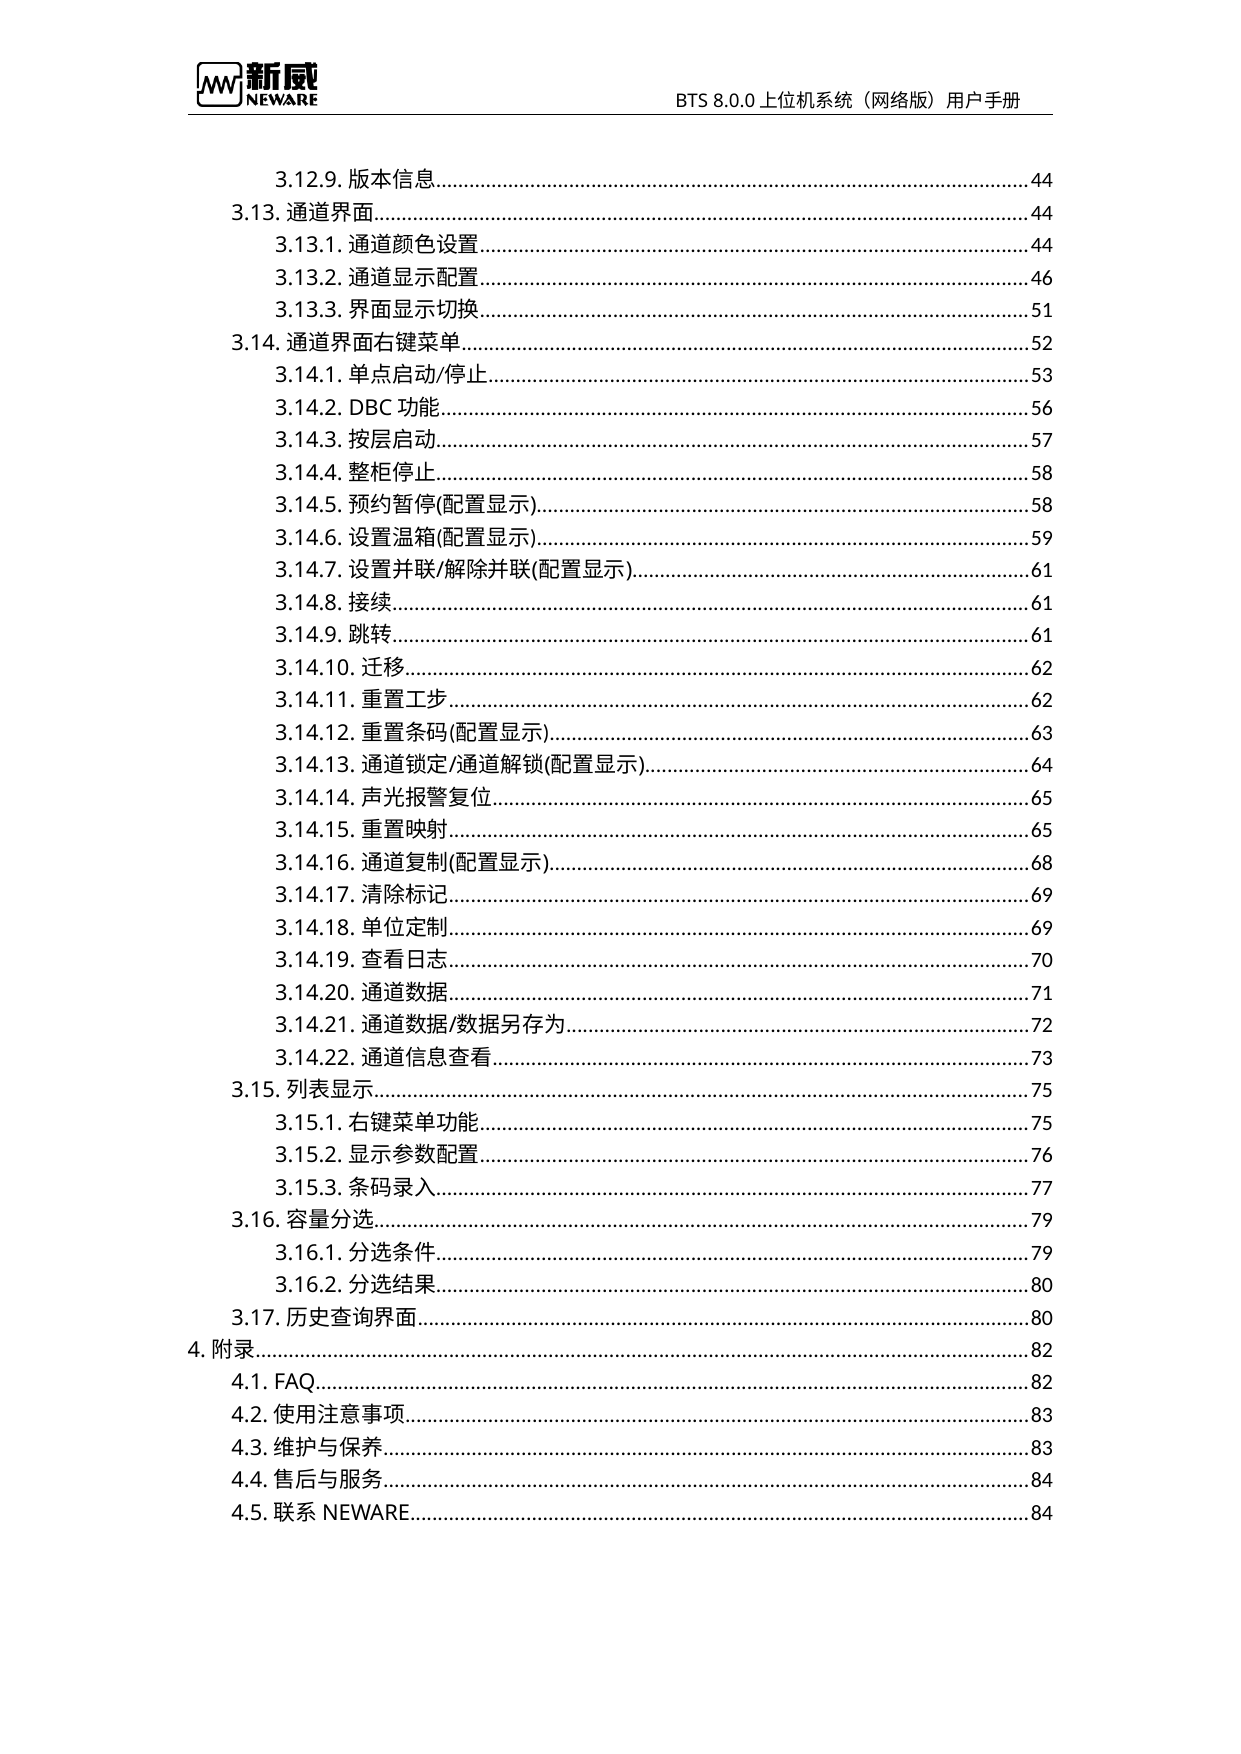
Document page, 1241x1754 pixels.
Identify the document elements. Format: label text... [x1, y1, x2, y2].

text 4.2. 使用注意事项 83 [231, 1397, 1053, 1429]
text 3.14.3. 按层启动 57 [275, 422, 1053, 454]
text 3.14.13. 通道锁定/通道解锁(配置显示) 64 [275, 747, 1053, 779]
text 3.16.1. 分选条件 79 [275, 1234, 1053, 1267]
text 3.15.1. 右键菜单功能 75 [275, 1104, 1053, 1137]
text 4.1. FAQ 82 [231, 1364, 1053, 1397]
text 3.14.22. 通道信息查看 73 [275, 1039, 1053, 1072]
text 3.15. 列表显示 75 [231, 1072, 1053, 1104]
text 4.3. 维护与保养 83 [231, 1429, 1053, 1462]
text 3.14.7. 设置并联/解除并联(配置显示) 61 [275, 552, 1053, 584]
text 3.14.6. 设置温箱(配置显示) 59 [275, 519, 1053, 552]
text 4.5. 联系NEWARE 84 [231, 1494, 1053, 1527]
text 3.14.8. 接续 61 [275, 584, 1053, 617]
text 4. 附录 82 [187, 1332, 1053, 1364]
picture [196, 62, 318, 107]
text 3.14. 通道界面右键菜单 52 [231, 324, 1053, 357]
text 3.13. 通道界面 44 [231, 194, 1053, 227]
text 3.13.3. 界面显示切换 51 [275, 292, 1053, 324]
text 3.14.15. 重置映射 65 [275, 812, 1053, 844]
text 3.14.2. DBC功能 56 [275, 389, 1053, 422]
text 3.14.4. 整柜停止 58 [275, 454, 1053, 487]
text 3.14.18. 单位定制 69 [275, 909, 1053, 942]
text 3.14.16. 通道复制(配置显示) 68 [275, 844, 1053, 877]
text 3.16. 容量分选 79 [231, 1202, 1053, 1234]
text 3.14.21. 通道数据/数据另存为 72 [275, 1007, 1053, 1039]
text 3.14.20. 通道数据 71 [275, 974, 1053, 1007]
text 3.14.5. 预约暂停(配置显示) 58 [275, 487, 1053, 519]
text 3.17. 历史查询界面 80 [231, 1299, 1053, 1332]
text 3.14.11. 重置工步 62 [275, 682, 1053, 714]
text 3.13.2. 通道显示配置 46 [275, 259, 1053, 292]
text 3.15.2. 显示参数配置 76 [275, 1137, 1053, 1169]
text 3.14.9. 跳转 61 [275, 617, 1053, 649]
text 3.14.1. 单点启动/停止 53 [275, 357, 1053, 389]
text 3.14.17. 清除标记 69 [275, 877, 1053, 909]
text 3.13.1. 通道颜色设置 44 [275, 227, 1053, 259]
text 3.14.19. 查看日志 70 [275, 942, 1053, 974]
text 4.4. 售后与服务 84 [231, 1462, 1053, 1494]
text 3.14.10. 迁移 62 [275, 649, 1053, 682]
text 3.15.3. 条码录入 77 [275, 1169, 1053, 1202]
text 3.14.14. 声光报警复位 65 [275, 779, 1053, 812]
text 3.14.12. 重置条码(配置显示) 63 [275, 714, 1053, 747]
text 3.16.2. 分选结果 80 [275, 1267, 1053, 1299]
text 3.12.9. 版本信息 44 [275, 162, 1053, 194]
